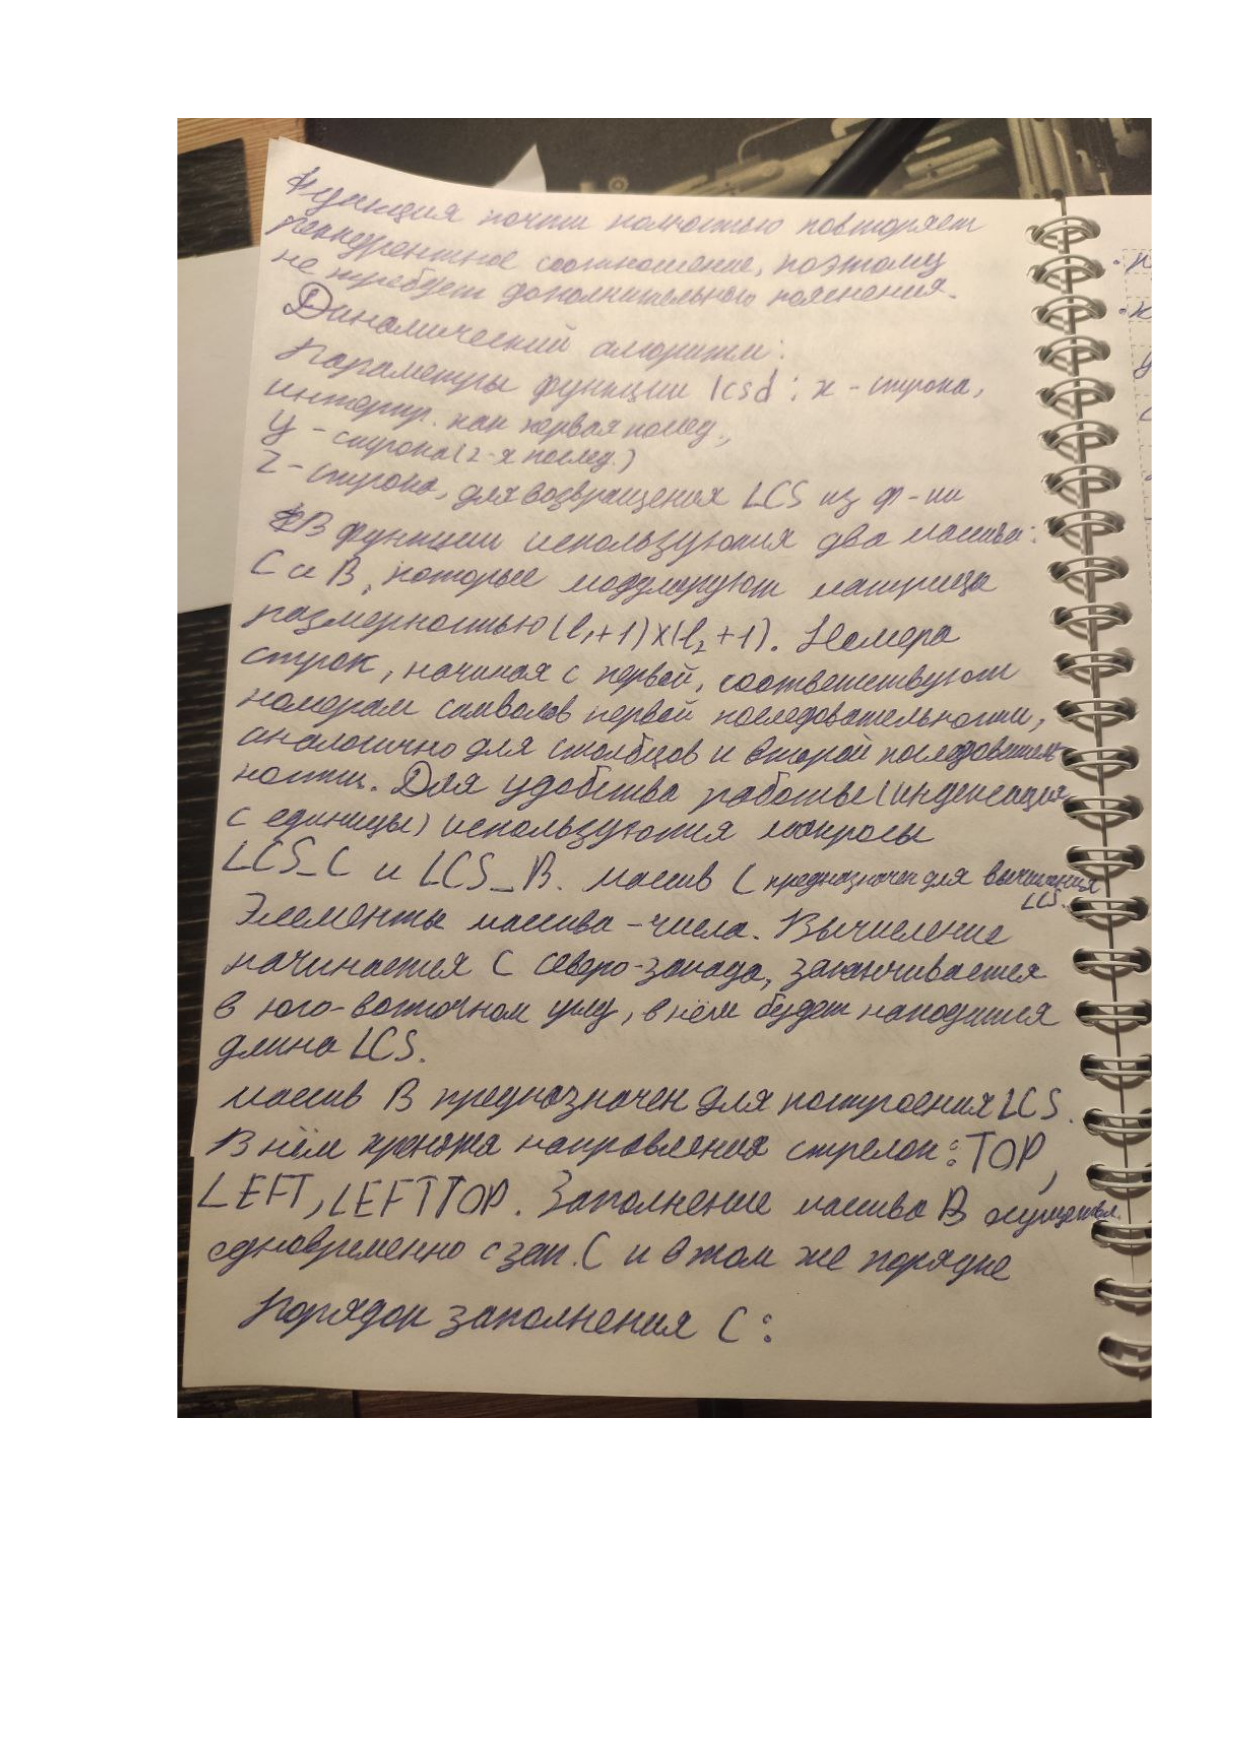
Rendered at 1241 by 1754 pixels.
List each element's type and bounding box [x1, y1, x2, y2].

picture [177, 118, 1152, 1418]
